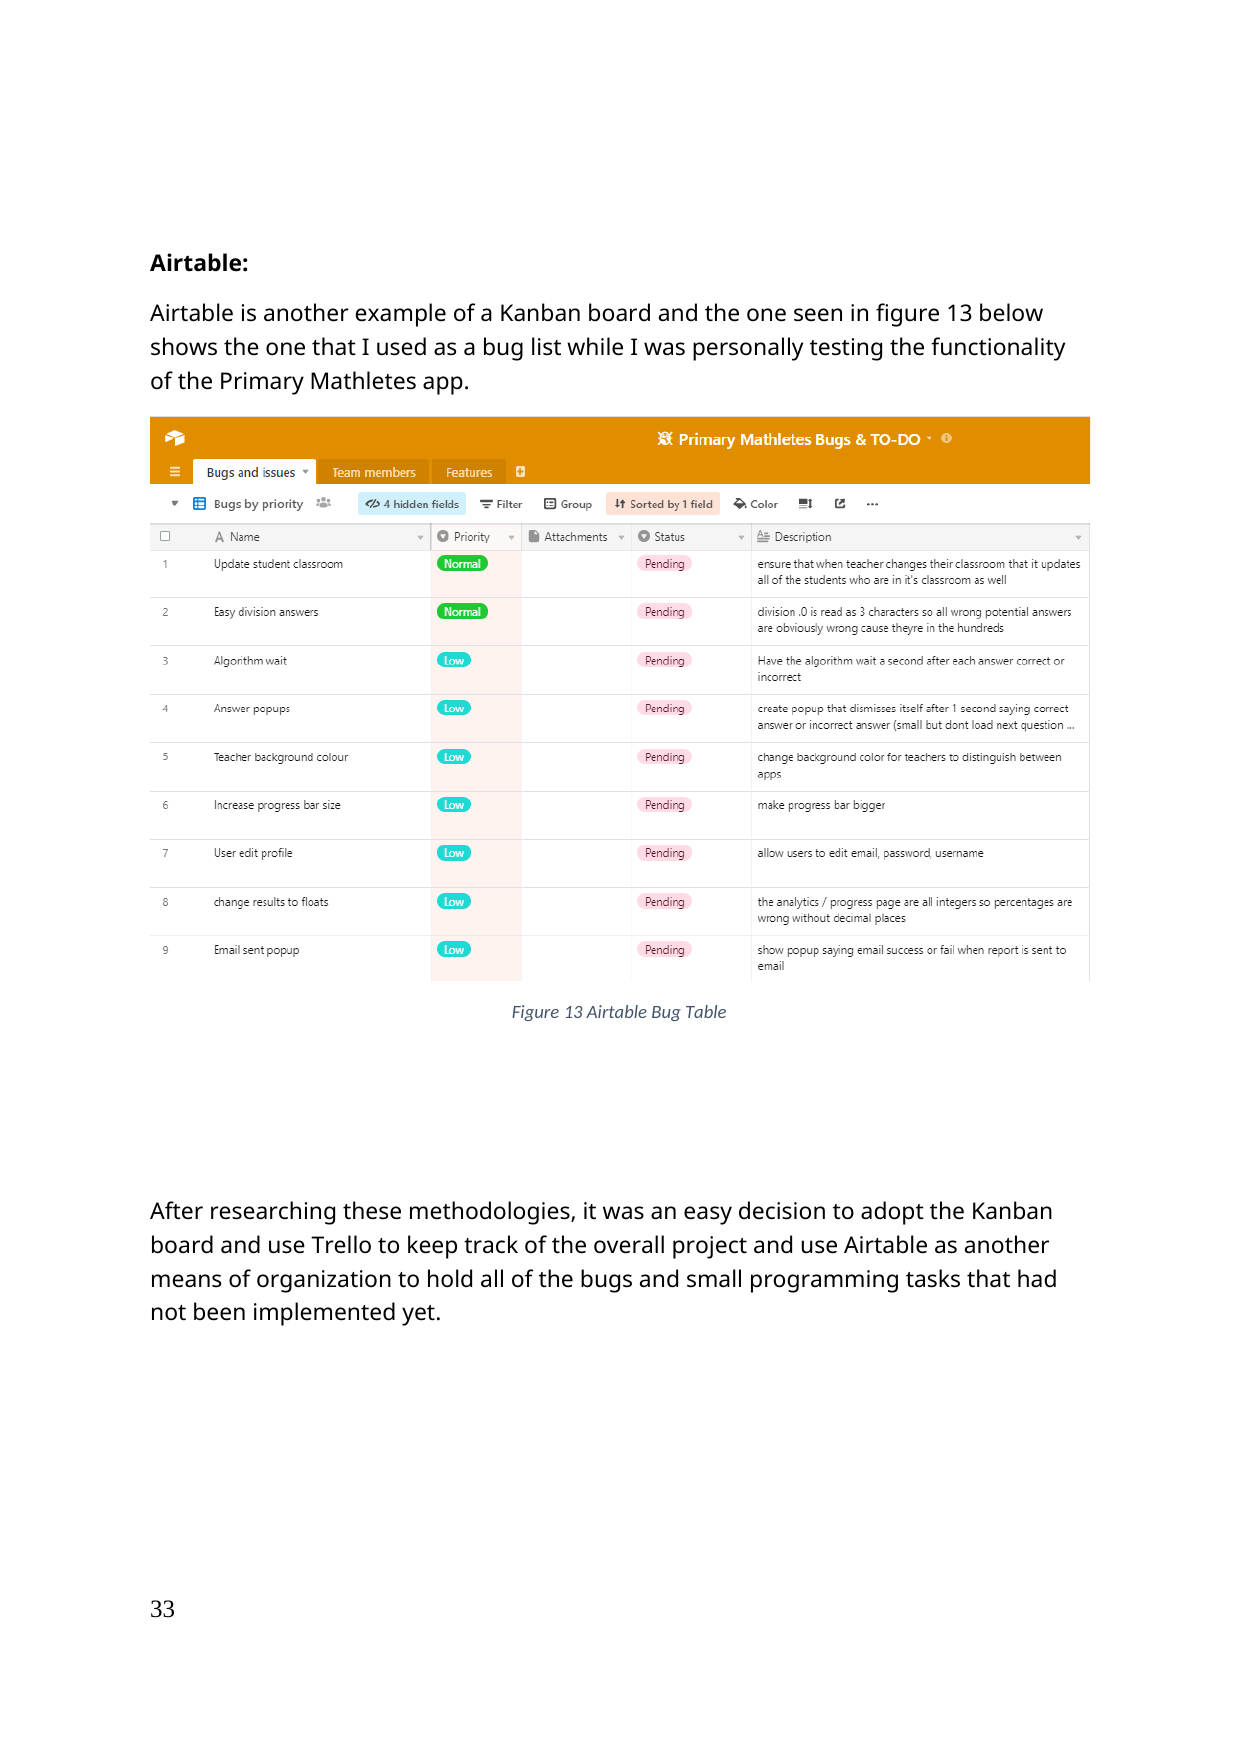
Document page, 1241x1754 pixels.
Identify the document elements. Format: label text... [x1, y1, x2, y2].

text After researching these methodologies, it was an easy decision to adopt the Kanban board and use Trello to keep track of the overall project and use Airtable as another means of organization to hold all of the bugs and small programming tasks that had not been implemented yet. [150, 1195, 1090, 1328]
picture [150, 415, 1091, 981]
text Airtable is another example of a Kanban board and the one seen in figure 13 below shows the one that I used as a bug list while I was personally testing the functionality of the Primary Mathletes app. [150, 297, 1090, 396]
text Airtable: [150, 247, 1090, 278]
